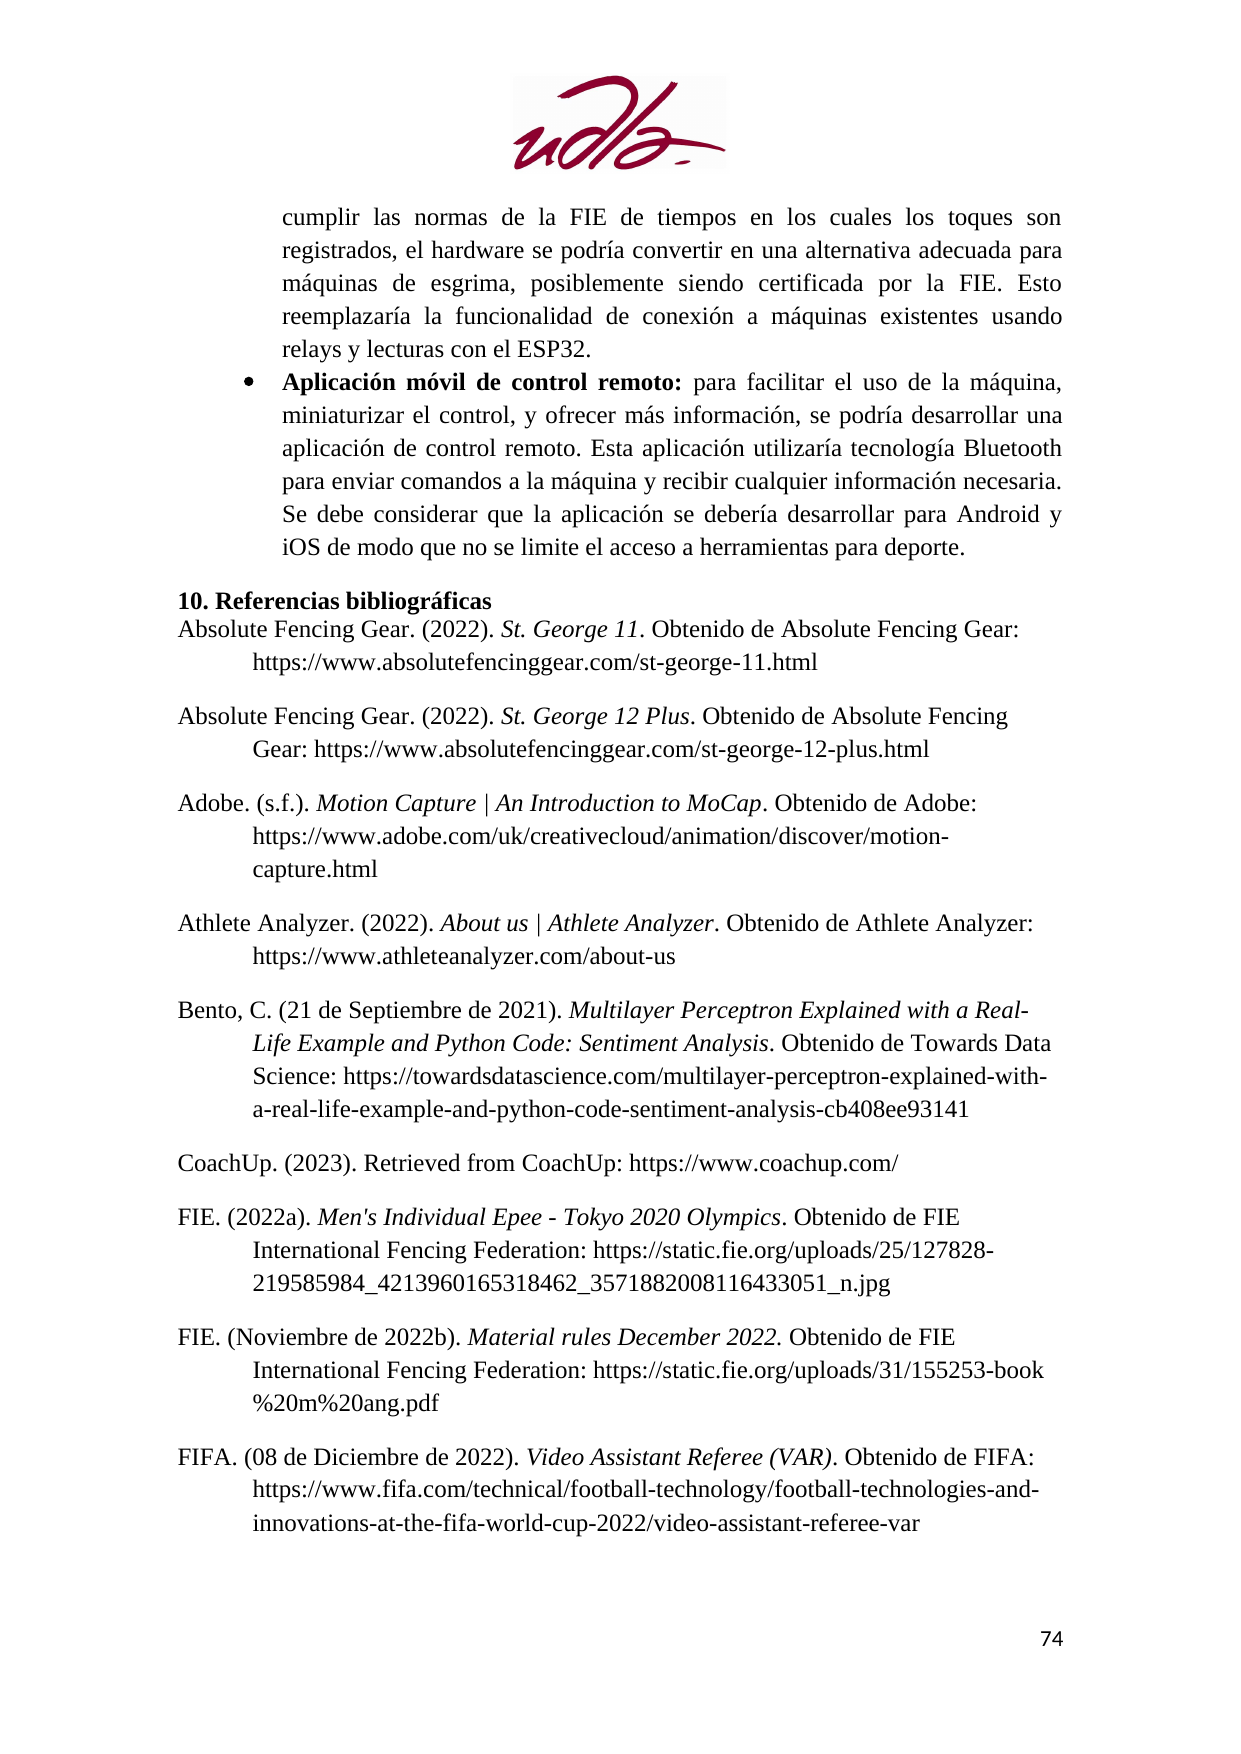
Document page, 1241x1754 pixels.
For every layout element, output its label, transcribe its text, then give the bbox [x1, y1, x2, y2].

text Athlete Analyzer. (2022). About us | Athlete Analyzer. Obtenido de Athlete Analyzer: https://www.athleteanalyzer.com/about-us [177, 908, 1063, 970]
text CoachUp. (2023). Retrieved from CoachUp: https://www.coachup.com/ [177, 1148, 1063, 1177]
text Absolute Fencing Gear. (2022). St. George 12 Plus. Obtenido de Absolute Fencing Gear: https://www.absolutefencinggear.com/st-george-12-plus.html [177, 701, 1063, 763]
list Aplicación móvil de control remoto: para facilitar el uso de la máquina, miniaturizar el control, y ofrecer más información, se podría desarrollar una aplicación de control remoto. Esta aplicación utilizaría tecnología Bluetooth para enviar comandos a la máquina y recibir cualquier información necesaria. Se debe considerar que la aplicación se debería desarrollar para Android y iOS de modo que no se limite el acceso a herramientas para deporte. [244, 367, 1063, 561]
picture [509, 73, 731, 174]
text FIE. (Noviembre de 2022b). Material rules December 2022. Obtenido de FIE International Fencing Federation: https://static.fie.org/uploads/31/155253-book%20m%20ang.pdf [177, 1322, 1063, 1416]
text FIE. (2022a). Men's Individual Epee - Tokyo 2020 Olympics. Obtenido de FIE International Fencing Federation: https://static.fie.org/uploads/25/127828-219585984_4213960165318462_3571882008116433051_n.jpg [177, 1202, 1063, 1297]
text Adobe. (s.f.). Motion Capture | An Introduction to MoCap. Obtenido de Adobe: https://www.adobe.com/uk/creativecloud/animation/discover/motion-capture.html [177, 788, 1063, 883]
subtitle Referencias bibliográficas [177, 586, 1063, 614]
text Absolute Fencing Gear. (2022). St. George 11. Obtenido de Absolute Fencing Gear: https://www.absolutefencinggear.com/st-george-11.html [177, 614, 1063, 676]
text FIFA. (08 de Diciembre de 2022). Video Assistant Referee (VAR). Obtenido de FIFA: https://www.fifa.com/technical/football-technology/football-technologies-and-innovations-at-the-fifa-world-cup-2022/video-assistant-referee-var [177, 1442, 1063, 1536]
text Bento, C. (21 de Septiembre de 2021). Multilayer Perceptron Explained with a Real-Life Example and Python Code: Sentiment Analysis. Obtenido de Towards Data Science: https://towardsdatascience.com/multilayer-perceptron-explained-with-a-real-life-example-and-python-code-sentiment-analysis-cb408ee93141 [177, 995, 1063, 1123]
